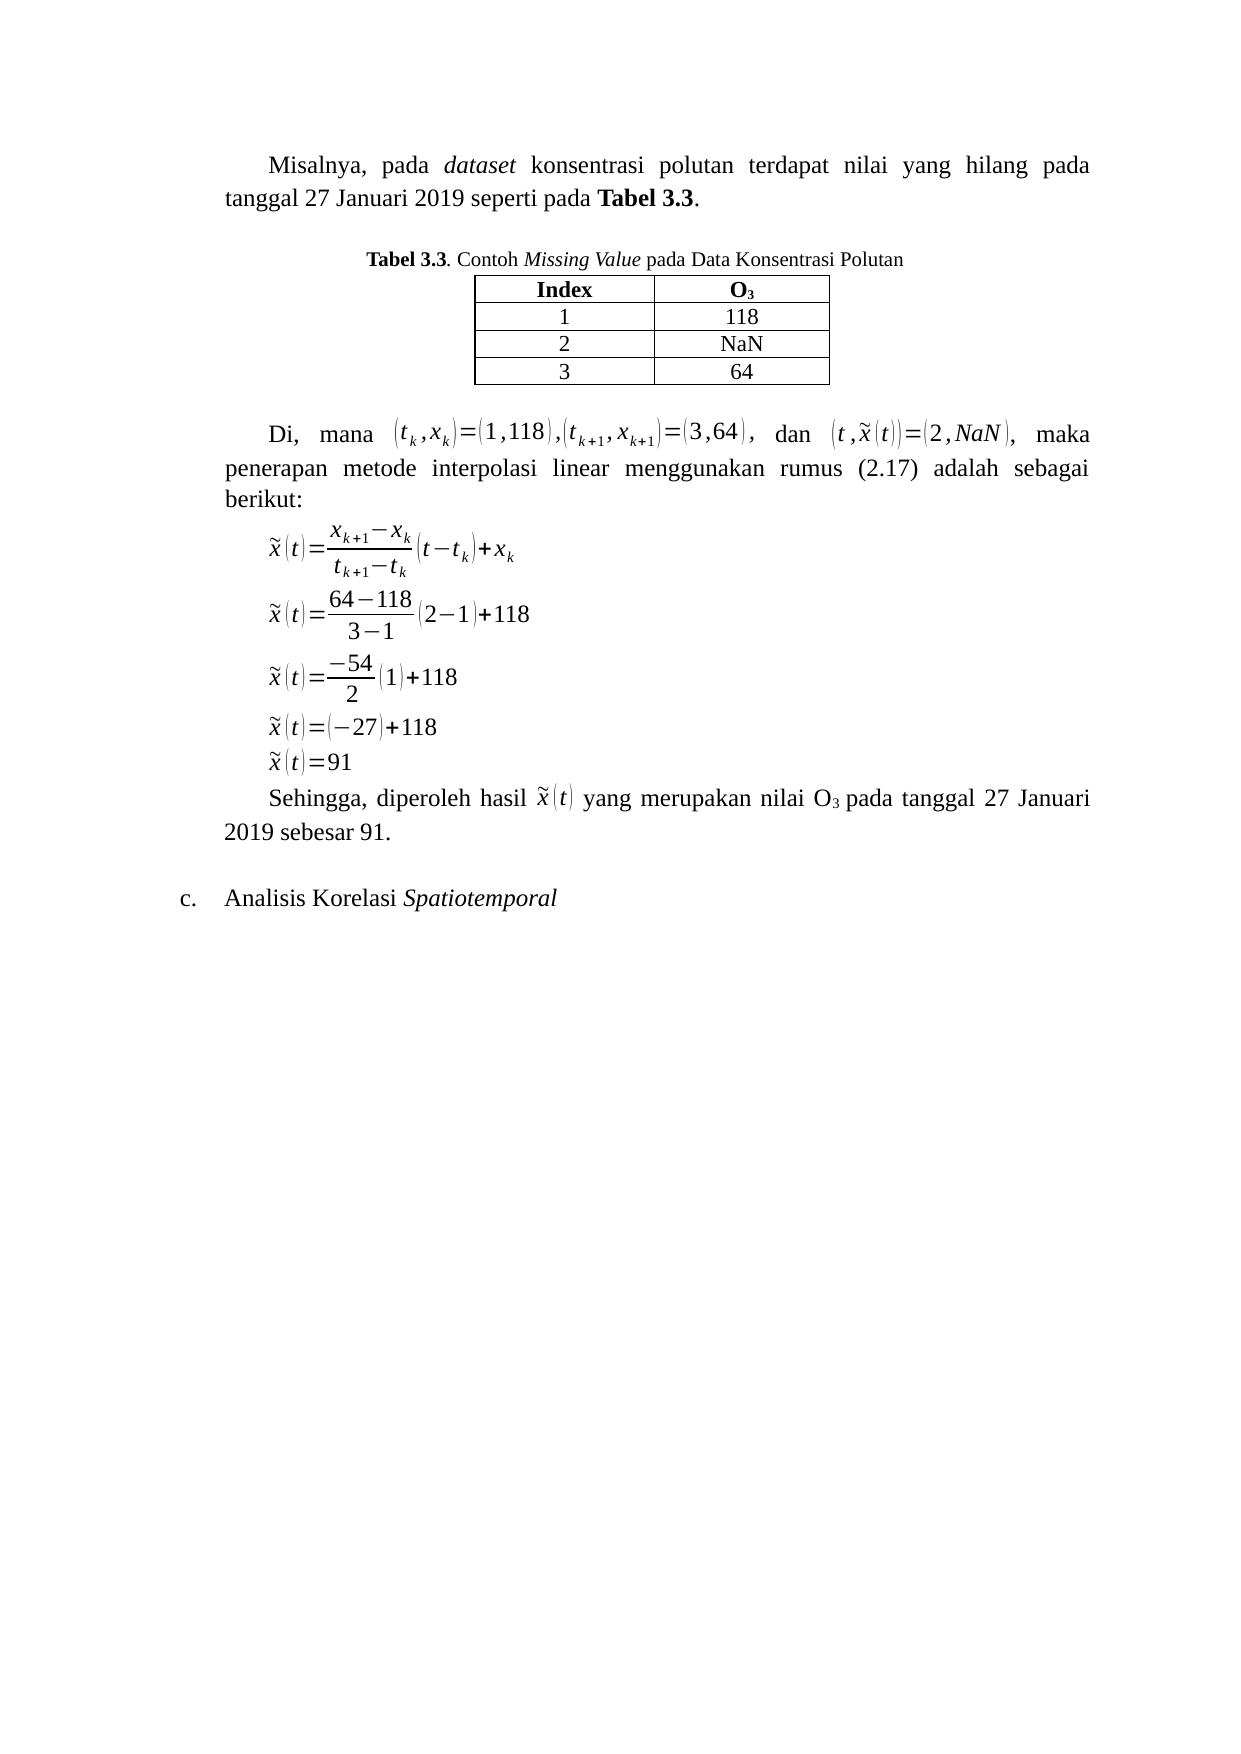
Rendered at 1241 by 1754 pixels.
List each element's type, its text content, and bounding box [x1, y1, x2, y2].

list Sehingga, diperoleh hasil yang merupakan nilai O3 pada tanggal 27 Januari 2019 sebesar 91. [224, 782, 1090, 845]
list Misalnya, pada dataset konsentrasi polutan terdapat nilai yang hilang pada tanggal 27 Januari 2019 seperti pada Tabel 3.3. [225, 150, 1090, 212]
table_header O3 [655, 276, 829, 302]
table_cell 118 [655, 303, 829, 329]
text Tabel 3.3. Contoh Missing Value pada Data Konsentrasi Polutan [179, 247, 1090, 271]
table_cell 1 [476, 303, 654, 329]
table_header Index [476, 276, 654, 302]
table_cell 2 [476, 331, 654, 357]
table_cell 3 [476, 358, 654, 384]
table_cell NaN [655, 331, 829, 357]
text Di, mana dan , maka penerapan metode interpolasi linear menggunakan rumus (2.17) adalah sebagai berikut: [225, 416, 1090, 513]
table_cell 64 [655, 358, 829, 384]
list Analisis Korelasi Spatiotemporal [179, 883, 1090, 911]
